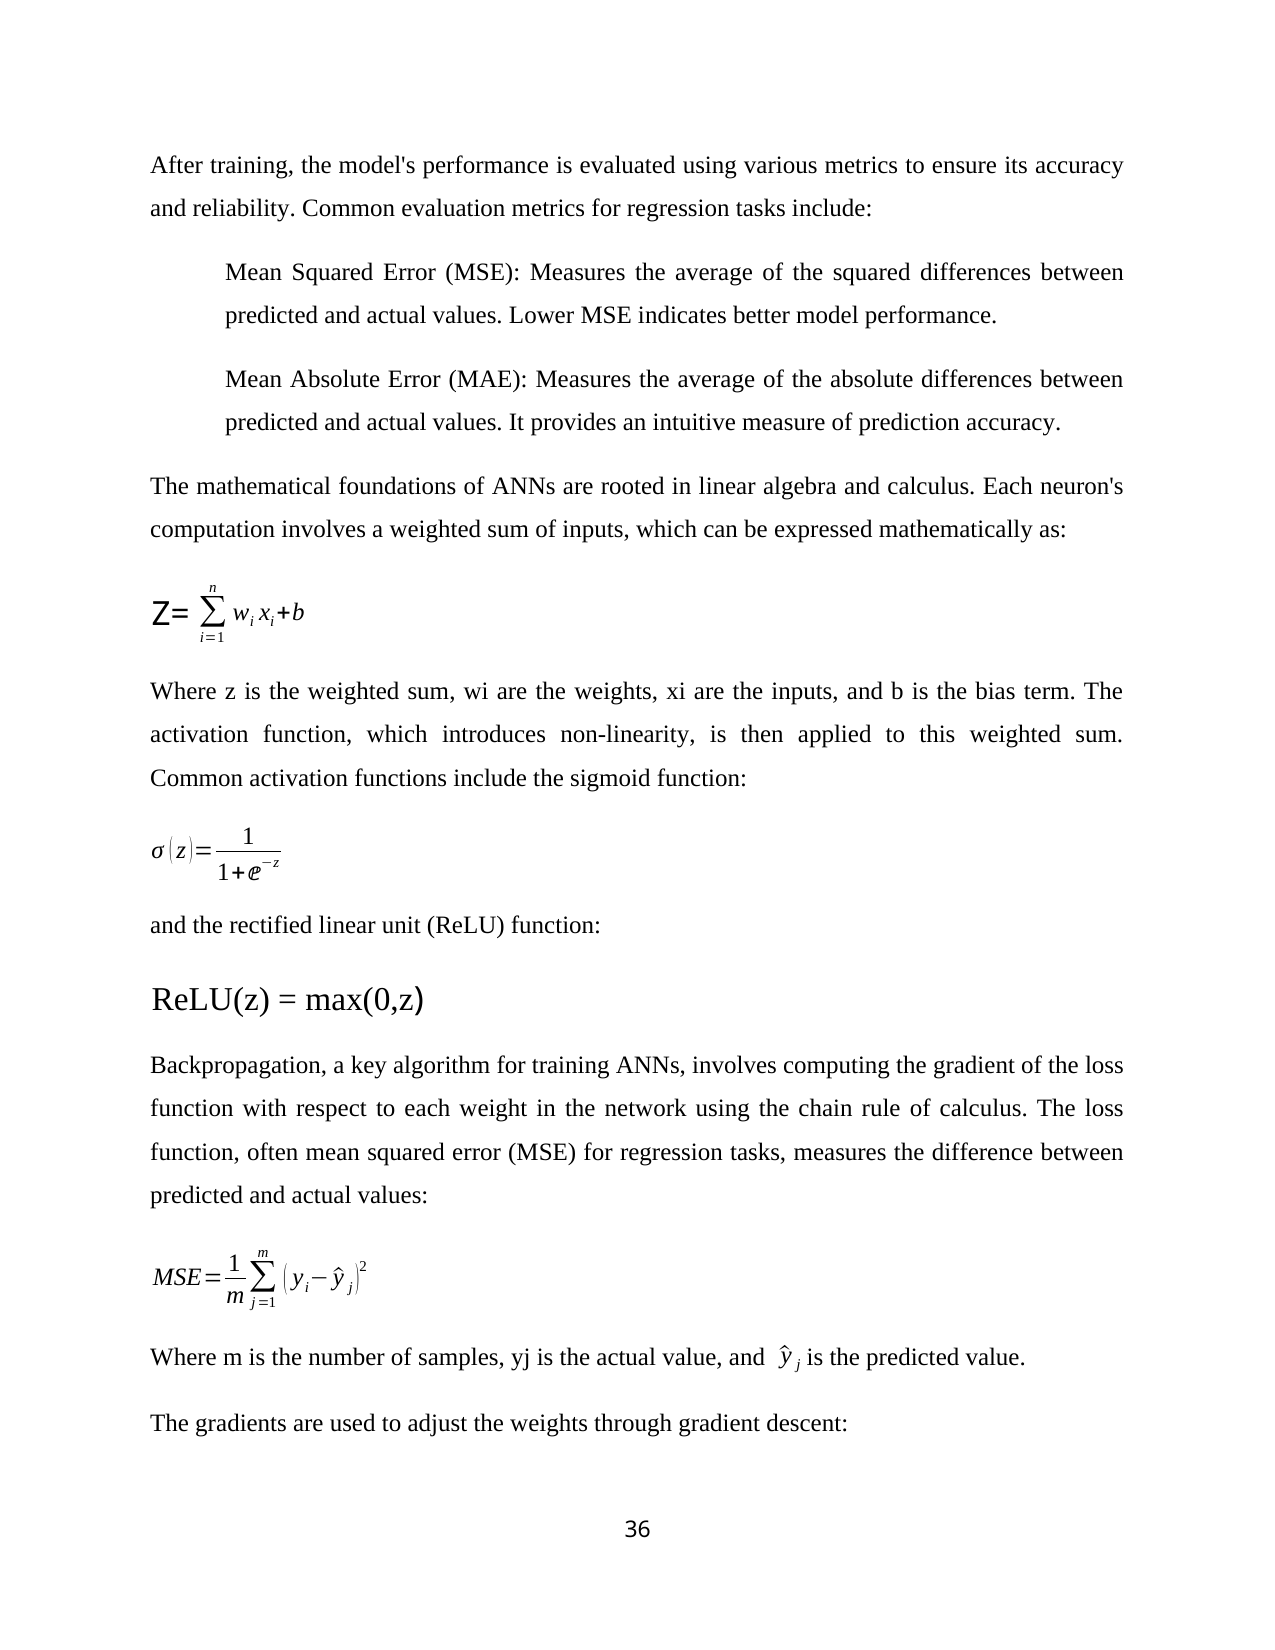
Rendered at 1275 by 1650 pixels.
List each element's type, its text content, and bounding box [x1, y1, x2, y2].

text ReLU(z) = max(0,z) [151, 974, 1125, 1020]
text Mean Absolute Error (MAE): Measures the average of the absolute differences between predicted and actual values. It provides an intuitive measure of prediction accuracy. [225, 364, 1125, 436]
text Backpropagation, a key algorithm for training ANNs, involves computing the gradient of the loss function with respect to each weight in the network using the chain rule of calculus. The loss function, often mean squared error (MSE) for regression tasks, measures the difference between predicted and actual values: [150, 1050, 1125, 1208]
text The mathematical foundations of ANNs are rooted in linear algebra and calculus. Each neuron's computation involves a weighted sum of inputs, which can be expressed mathematically as: [150, 471, 1125, 543]
text After training, the model's performance is evaluated using various metrics to ensure its accuracy and reliability. Common evaluation metrics for regression tasks include: [150, 150, 1125, 222]
text and the rectified linear unit (ReLU) function: [150, 910, 1125, 939]
text Where z is the weighted sum, wi are the weights, xi are the inputs, and b is the bias term. The activation function, which introduces non-linearity, is then applied to this weighted sum. Common activation functions include the sigmoid function: [150, 676, 1125, 791]
text The gradients are used to adjust the weights through gradient descent: [150, 1408, 1125, 1437]
text Z= [151, 578, 1125, 646]
text Where m is the number of samples, yj is the actual value, and is the predicted value. [150, 1341, 1125, 1373]
text Mean Squared Error (MSE): Measures the average of the squared differences between predicted and actual values. Lower MSE indicates better model performance. [225, 257, 1125, 329]
